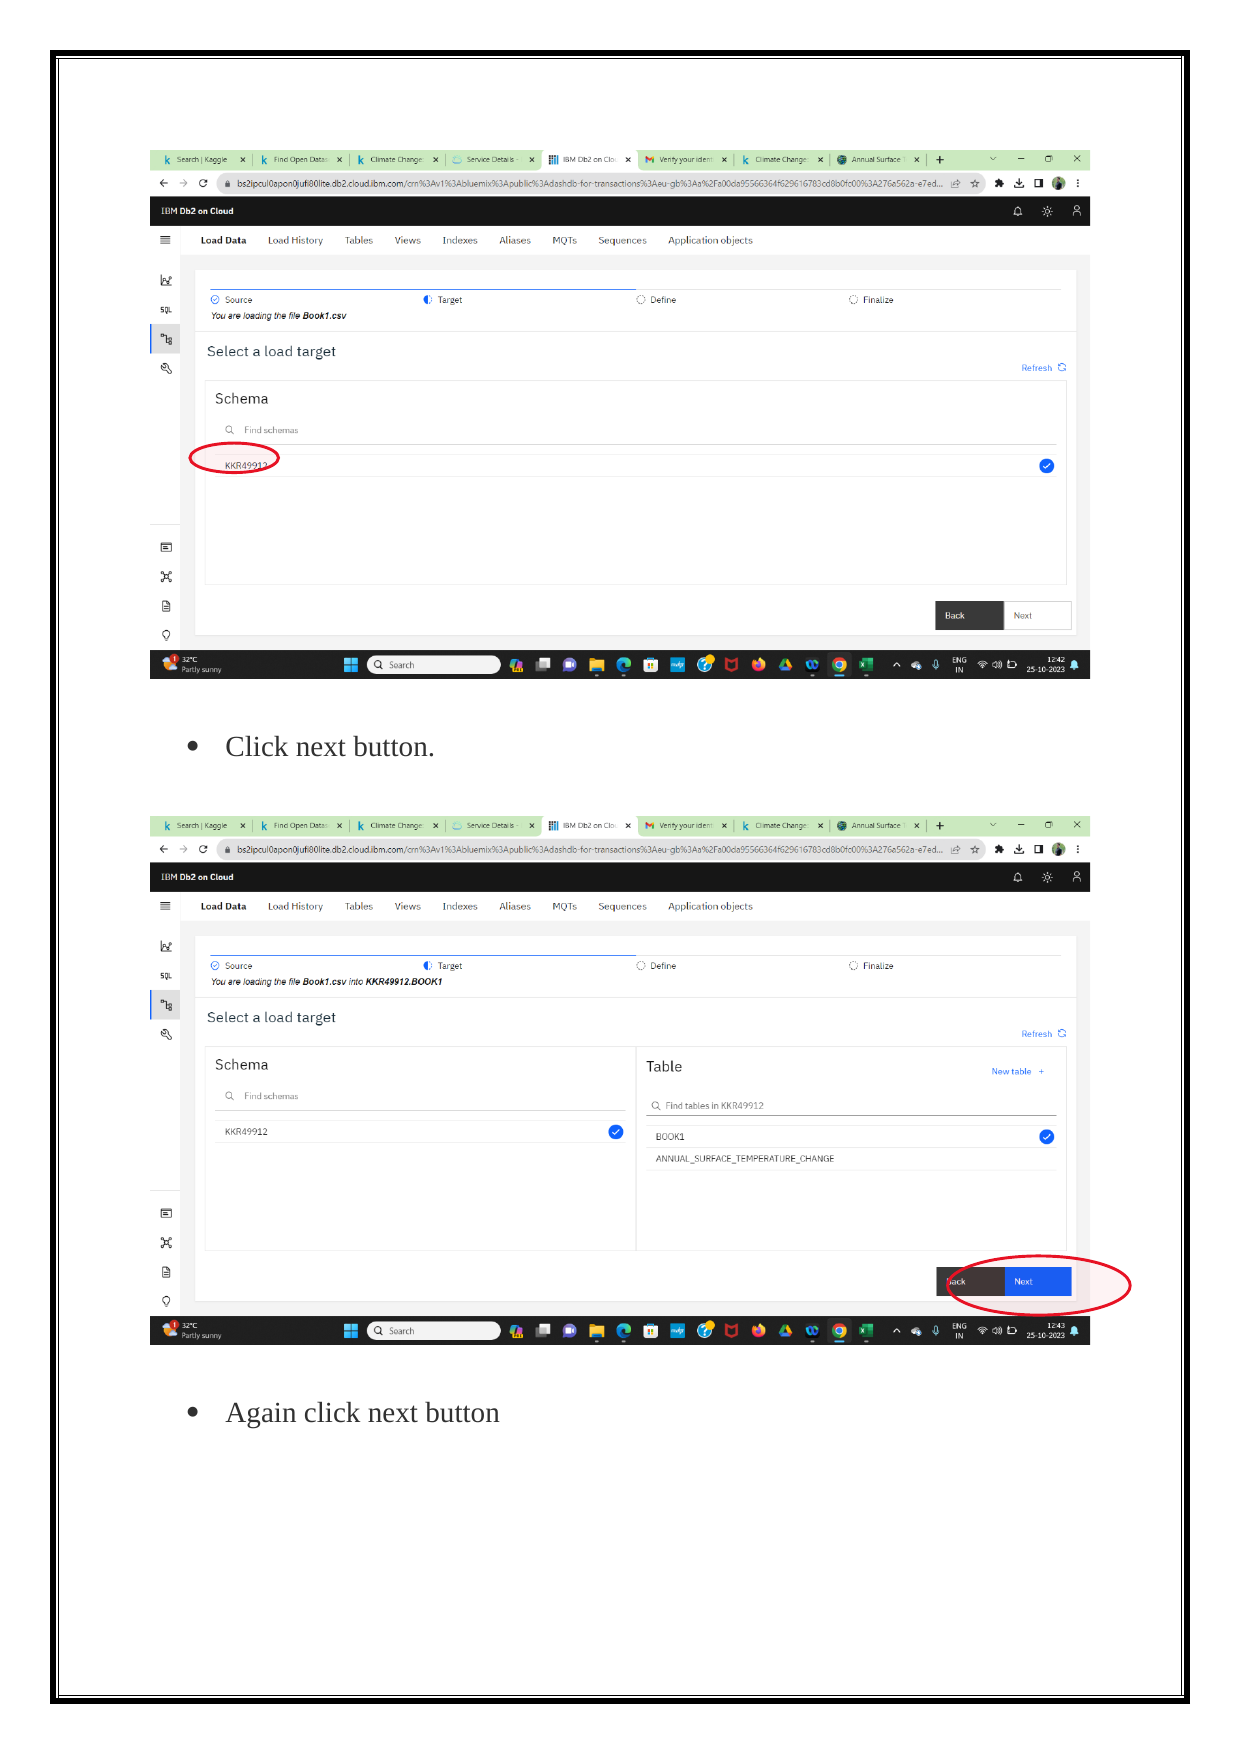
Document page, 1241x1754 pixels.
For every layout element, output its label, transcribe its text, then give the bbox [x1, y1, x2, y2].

picture [150, 150, 1091, 679]
picture [150, 816, 1091, 1345]
list Click next button. [188, 729, 1080, 763]
picture [950, 1258, 1091, 1313]
list Again click next button [188, 1395, 1080, 1428]
